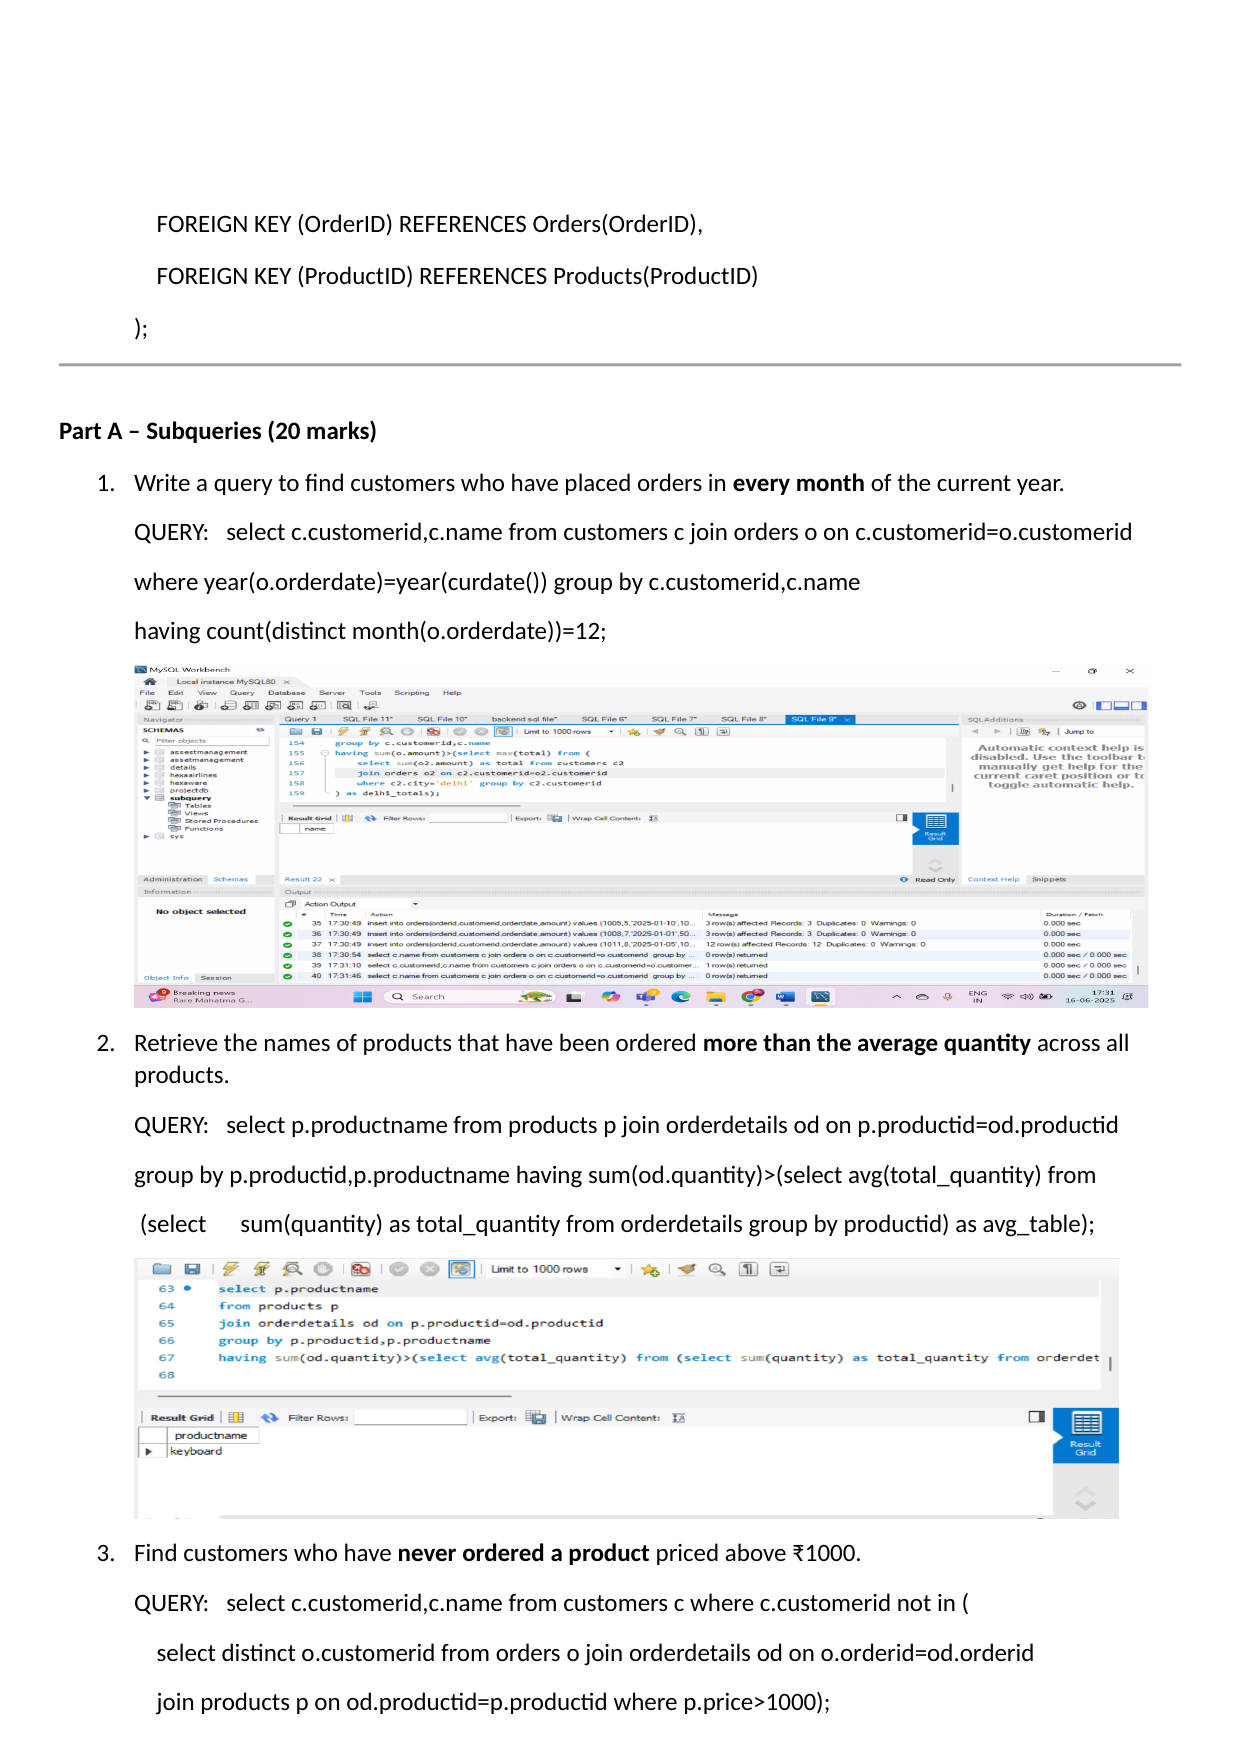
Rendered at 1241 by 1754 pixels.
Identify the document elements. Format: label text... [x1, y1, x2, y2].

text join products p on od.productid=p.productid where p.price>1000); [134, 1686, 1181, 1717]
picture [133, 1258, 1119, 1519]
list Find customers who have never ordered a product priced above ₹1000. [96, 1537, 1181, 1568]
text QUERY: select p.productname from products p join orderdetails od on p.productid=od.productid [134, 1109, 1181, 1140]
text group by p.productid,p.productname having sum(od.quantity)>(select avg(total_quantity) from [59, 1159, 1181, 1189]
text ); [134, 312, 1181, 342]
text select distinct o.customerid from orders o join orderdetails od on o.orderid=od.orderid [134, 1637, 1181, 1667]
text FOREIGN KEY (OrderID) REFERENCES Orders(OrderID), [134, 208, 1181, 239]
text QUERY: select c.customerid,c.name from customers c where c.customerid not in ( [134, 1587, 1181, 1618]
text where year(o.orderdate)=year(curdate()) group by c.customerid,c.name [134, 566, 1181, 596]
list Retrieve the names of products that have been ordered more than the average quantity across all products. [96, 1027, 1181, 1090]
list Write a query to find customers who have placed orders in every month of the current year. [96, 467, 1181, 497]
text QUERY: select c.customerid,c.name from customers c join orders o on c.customerid=o.customerid [134, 516, 1181, 547]
picture [133, 665, 1149, 1008]
text having count(distinct month(o.orderdate))=12; [134, 615, 1181, 646]
text FOREIGN KEY (ProductID) REFERENCES Products(ProductID) [134, 260, 1181, 291]
text (select sum(quantity) as total_quantity from orderdetails group by productid) as avg_table); [59, 1208, 1181, 1239]
text Part A – Subqueries (20 marks) [59, 415, 1181, 446]
